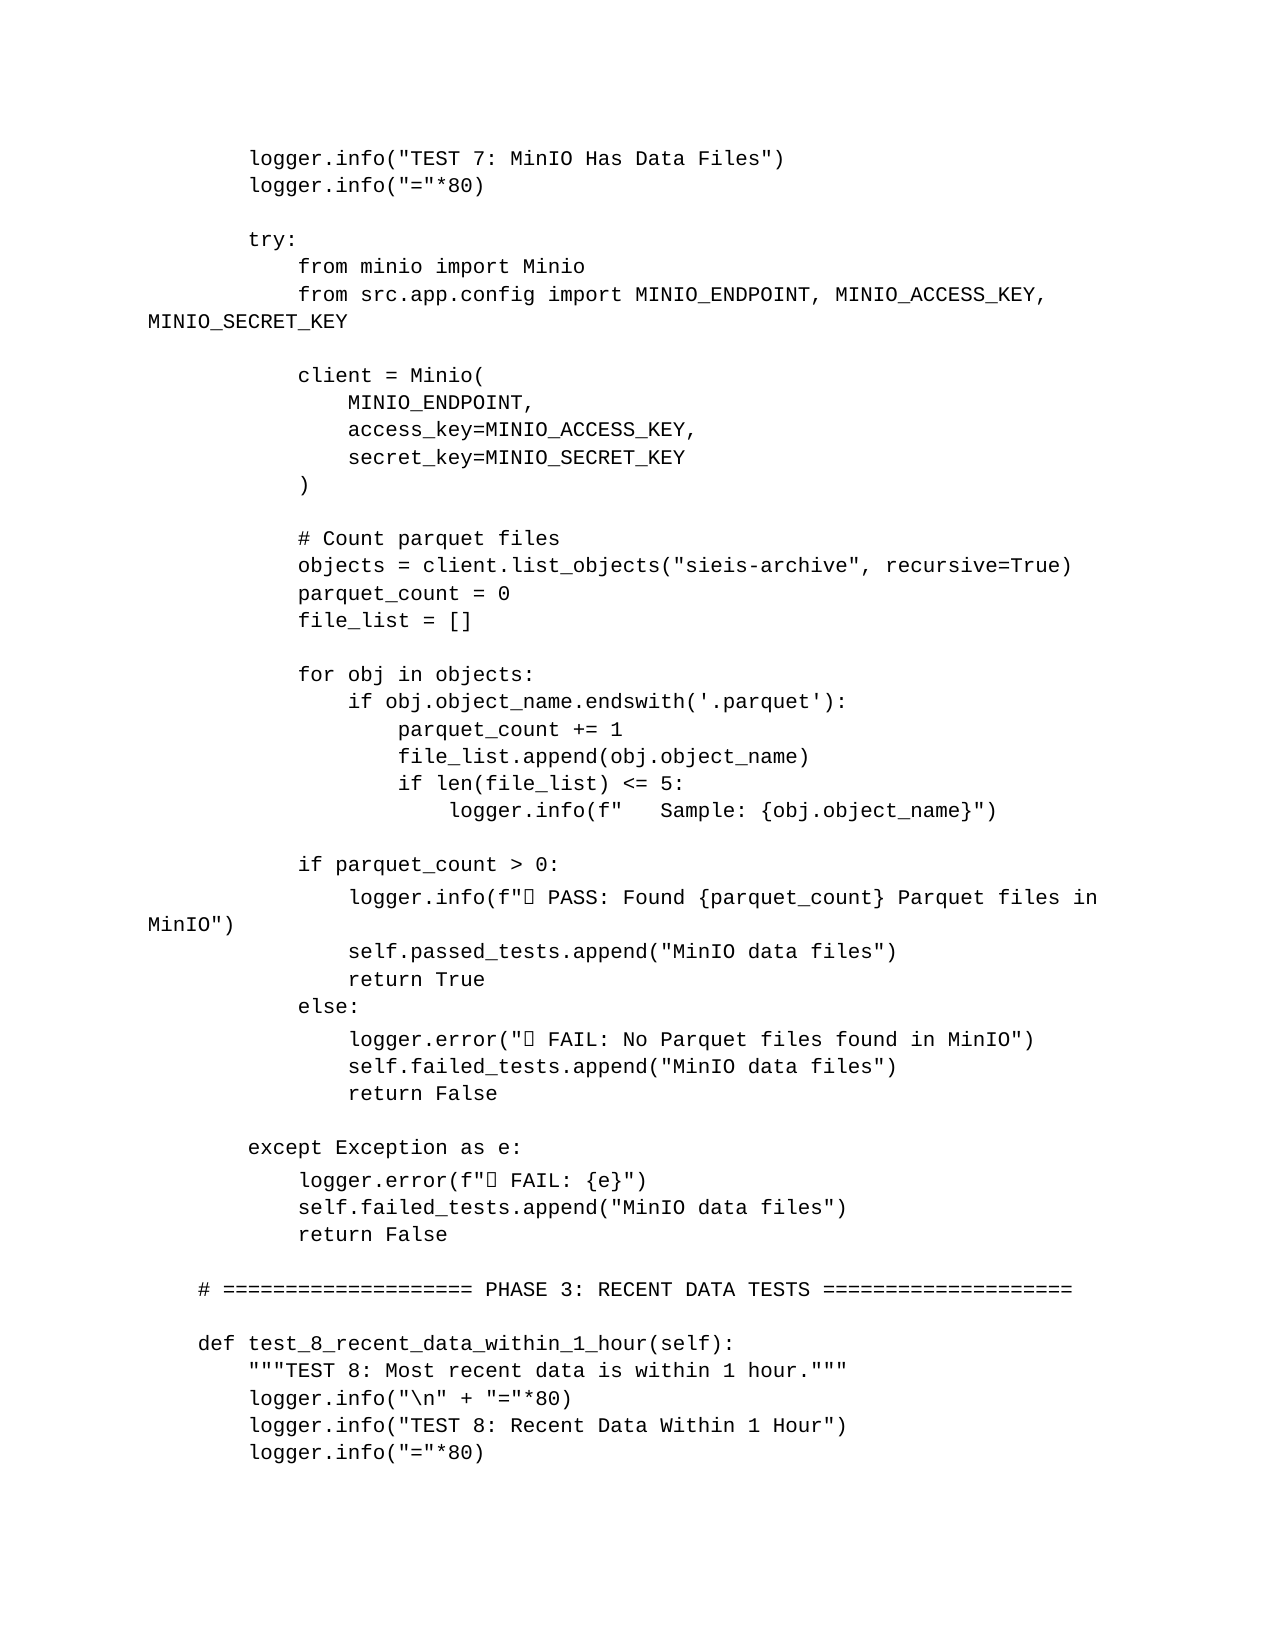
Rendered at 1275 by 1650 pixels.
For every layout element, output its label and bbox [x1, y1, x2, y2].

text [148, 148, 1127, 1493]
